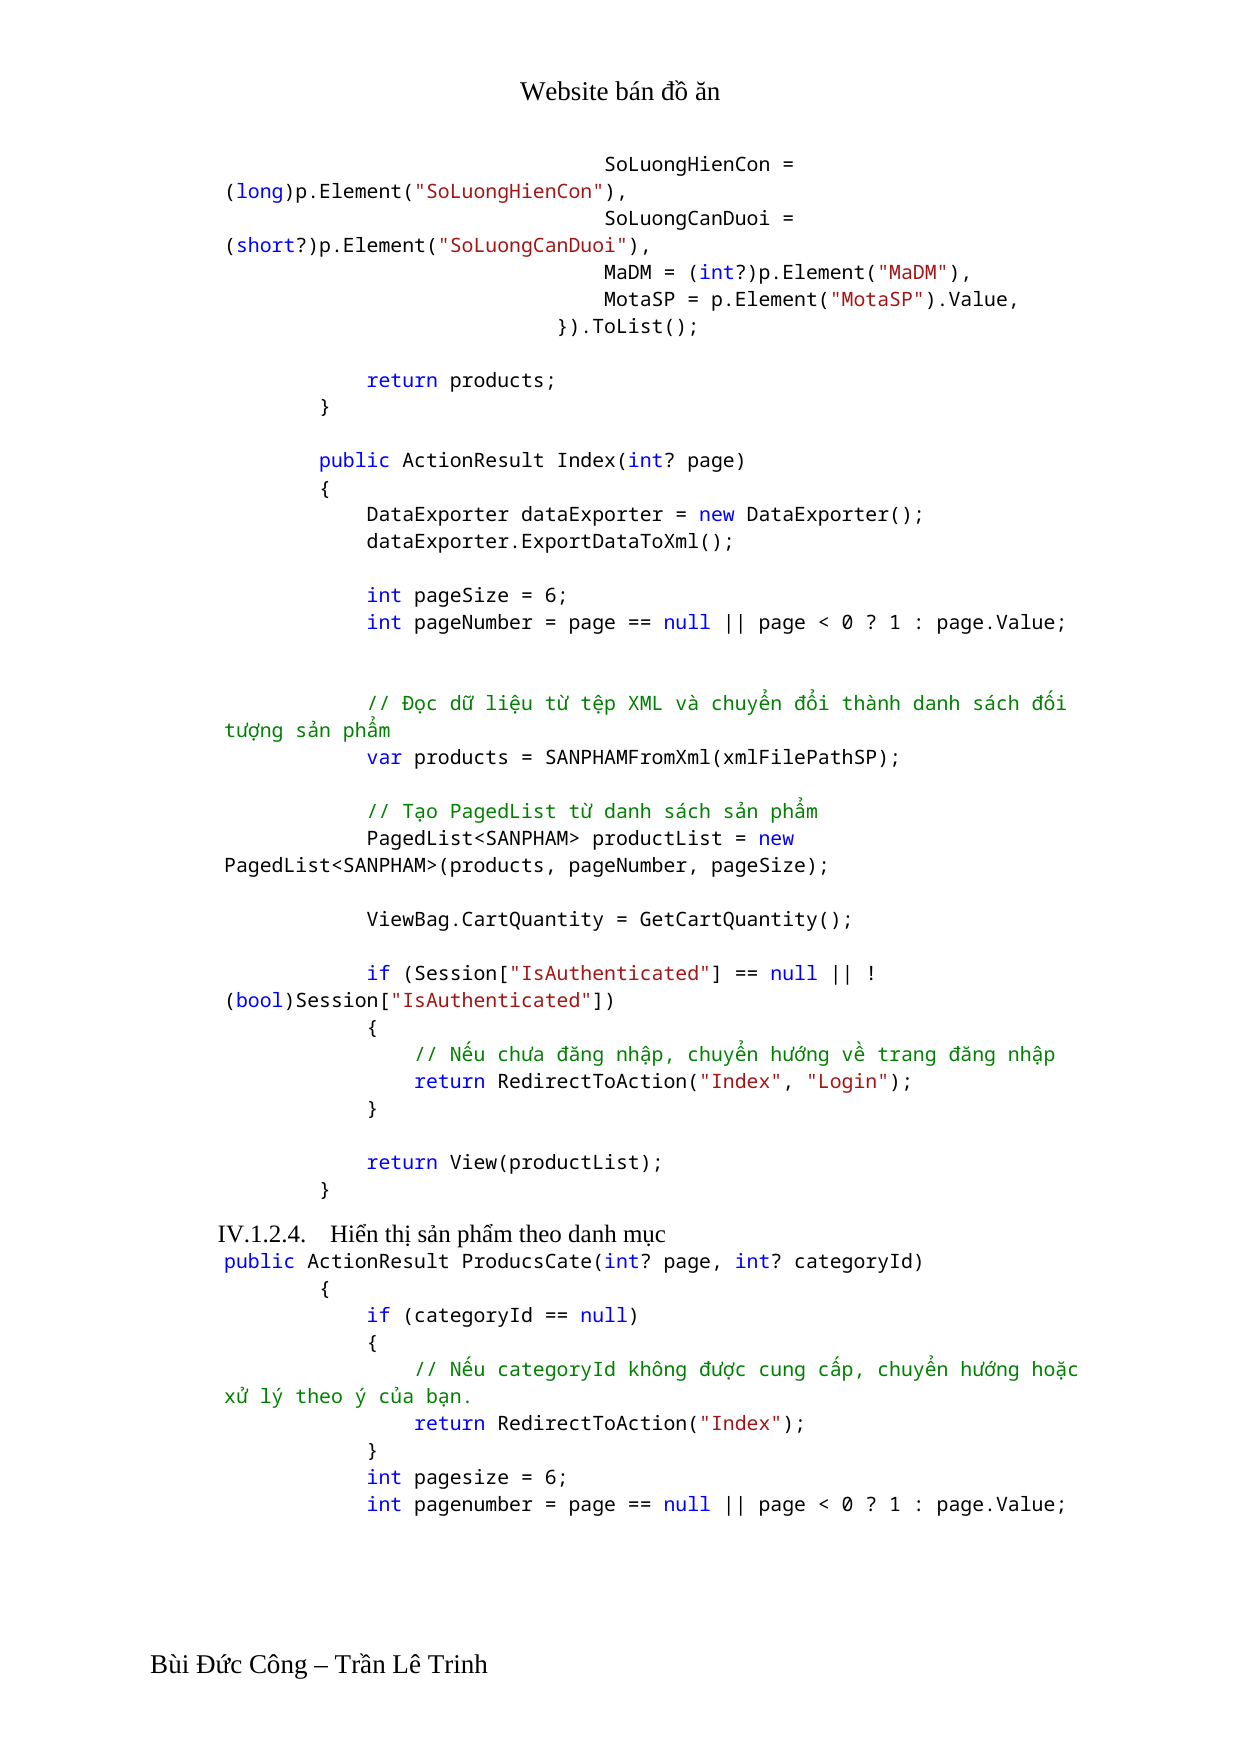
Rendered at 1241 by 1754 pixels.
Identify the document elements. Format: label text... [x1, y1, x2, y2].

text // Tạo PagedList từ danh sách sản phẩm [224, 797, 1090, 824]
text SoLuongHienCon = (long)p.Element("SoLuongHienCon"), [224, 150, 1090, 204]
text return View(productList); [224, 1148, 1090, 1175]
text return products; [224, 366, 1090, 393]
text int pagesize = 6; [224, 1463, 1090, 1490]
text if (Session["IsAuthenticated"] == null || !(bool)Session["IsAuthenticated"]) [224, 959, 1090, 1013]
text // Đọc dữ liệu từ tệp XML và chuyển đổi thành danh sách đối tượng sản phẩm [224, 689, 1090, 743]
text }).ToList(); [224, 312, 1090, 339]
text // Nếu categoryId không được cung cấp, chuyển hướng hoặc xử lý theo ý của bạn. [224, 1356, 1090, 1409]
text var products = SANPHAMFromXml(xmlFilePathSP); [224, 743, 1090, 771]
text return RedirectToAction("Index", "Login"); [224, 1067, 1090, 1094]
text SoLuongCanDuoi = (short?)p.Element("SoLuongCanDuoi"), [224, 204, 1090, 258]
subtitle Hiển thị sản phẩm theo danh mục [217, 1219, 1090, 1248]
text { [224, 1274, 1090, 1302]
text public ActionResult ProducsCate(int? page, int? categoryId) [224, 1248, 1090, 1274]
text dataExporter.ExportDataToXml(); [224, 528, 1090, 555]
text return RedirectToAction("Index"); [224, 1409, 1090, 1436]
text if (categoryId == null) [224, 1302, 1090, 1328]
text int pageSize = 6; [224, 582, 1090, 609]
text { [224, 474, 1090, 501]
text MotaSP = p.Element("MotaSP").Value, [224, 285, 1090, 312]
text } [224, 1436, 1090, 1463]
text MaDM = (int?)p.Element("MaDM"), [224, 258, 1090, 285]
text PagedList<SANPHAM> productList = new PagedList<SANPHAM>(products, pageNumber, pageSize); [224, 824, 1090, 878]
text } [224, 1094, 1090, 1121]
text int pageNumber = page == null || page < 0 ? 1 : page.Value; [224, 609, 1090, 636]
text { [224, 1013, 1090, 1040]
text } [224, 1175, 1090, 1202]
text { [224, 1328, 1090, 1356]
text DataExporter dataExporter = new DataExporter(); [224, 501, 1090, 528]
text public ActionResult Index(int? page) [224, 447, 1090, 474]
text int pagenumber = page == null || page < 0 ? 1 : page.Value; [224, 1490, 1090, 1517]
text // Nếu chưa đăng nhập, chuyển hướng về trang đăng nhập [224, 1040, 1090, 1067]
text } [224, 393, 1090, 420]
text ViewBag.CartQuantity = GetCartQuantity(); [224, 905, 1090, 932]
